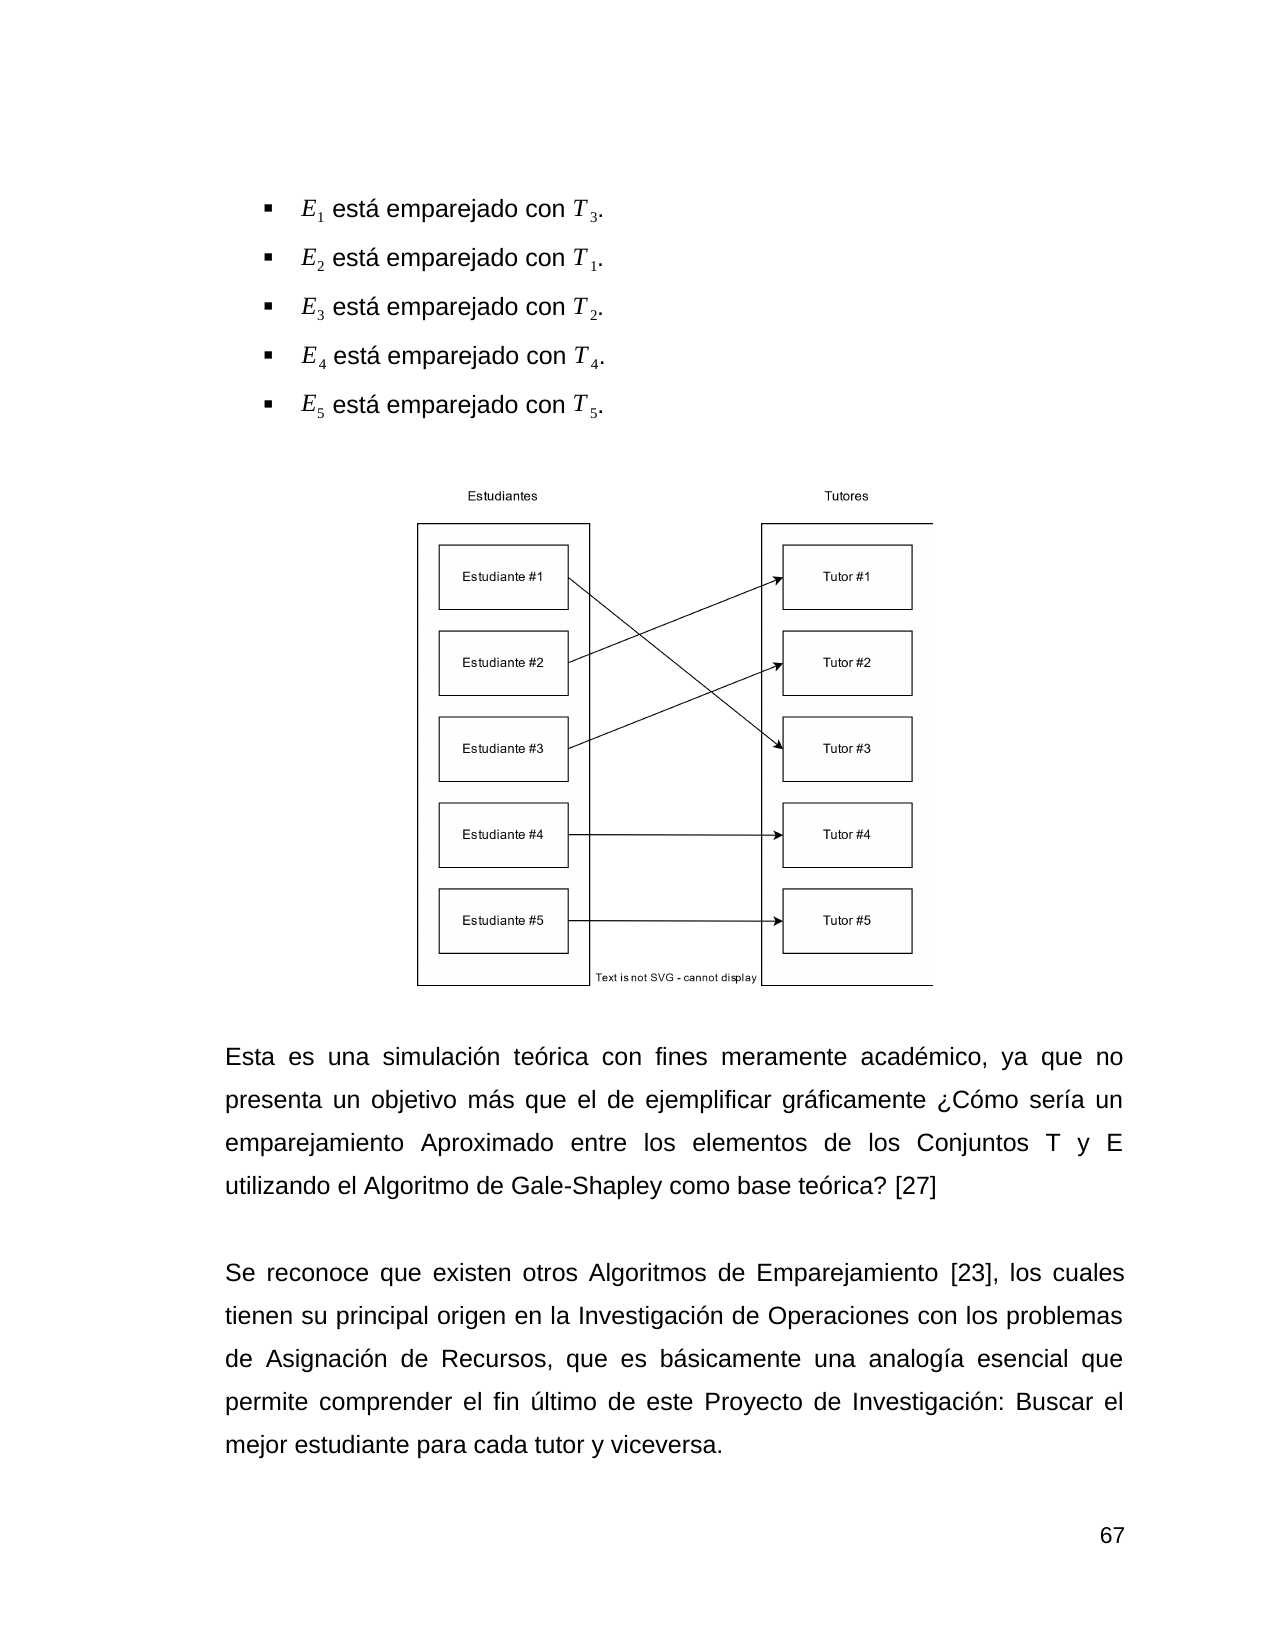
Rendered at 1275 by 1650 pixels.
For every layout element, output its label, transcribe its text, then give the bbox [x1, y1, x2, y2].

list está emparejado con . [262, 242, 1125, 276]
text Se reconoce que existen otros Algoritmos de Emparejamiento , los cuales tienen su principal origen en la Investigación de Operaciones con los problemas de Asignación de Recursos, que es básicamente una analogía esencial que permite comprender el fin último de este Proyecto de Investigación: Buscar el mejor estudiante para cada tutor y viceversa. [225, 1258, 1125, 1459]
text Esta es una simulación teórica con fines meramente académico, ya que no presenta un objetivo más que el de ejemplificar gráficamente ¿Cómo sería un emparejamiento Aproximado entre los elementos de los Conjuntos T y E utilizando el Algoritmo de Gale-Shapley como base teórica? [225, 1042, 1125, 1200]
list está emparejado con . [262, 388, 1125, 423]
list está emparejado con . [262, 291, 1125, 325]
list está emparejado con . [262, 193, 1125, 228]
picture [417, 480, 933, 986]
list está emparejado con . [262, 340, 1125, 374]
